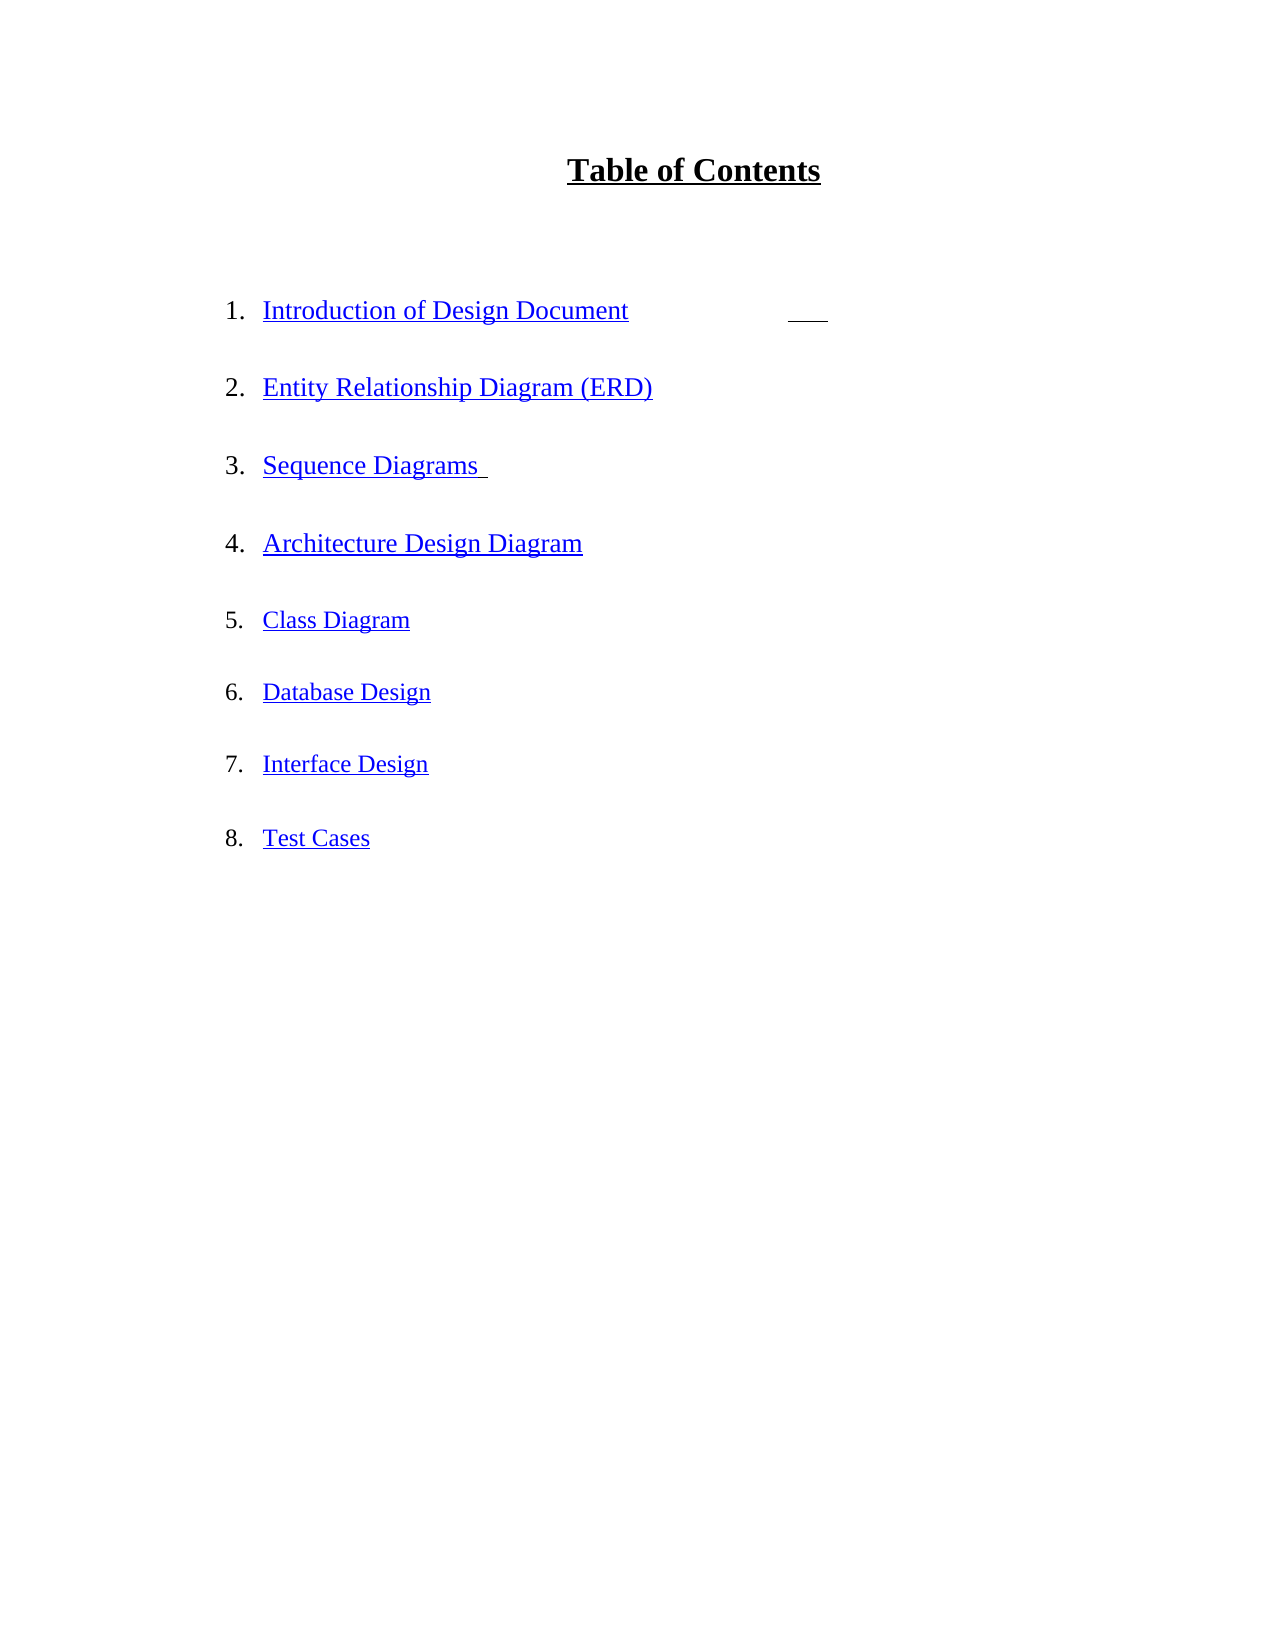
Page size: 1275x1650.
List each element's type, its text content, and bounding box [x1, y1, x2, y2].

list Introduction of Design Document [225, 294, 1200, 325]
list Database Design [225, 677, 1200, 706]
list Interface Design [225, 749, 1200, 777]
text Table of Contents [187, 150, 1200, 188]
list Test Cases [225, 821, 1200, 852]
list Sequence Diagrams [225, 449, 1200, 481]
list Architecture Design Diagram [225, 527, 1200, 558]
list Class Diagram [225, 605, 1200, 634]
list Entity Relationship Diagram (ERD) [225, 372, 1200, 403]
